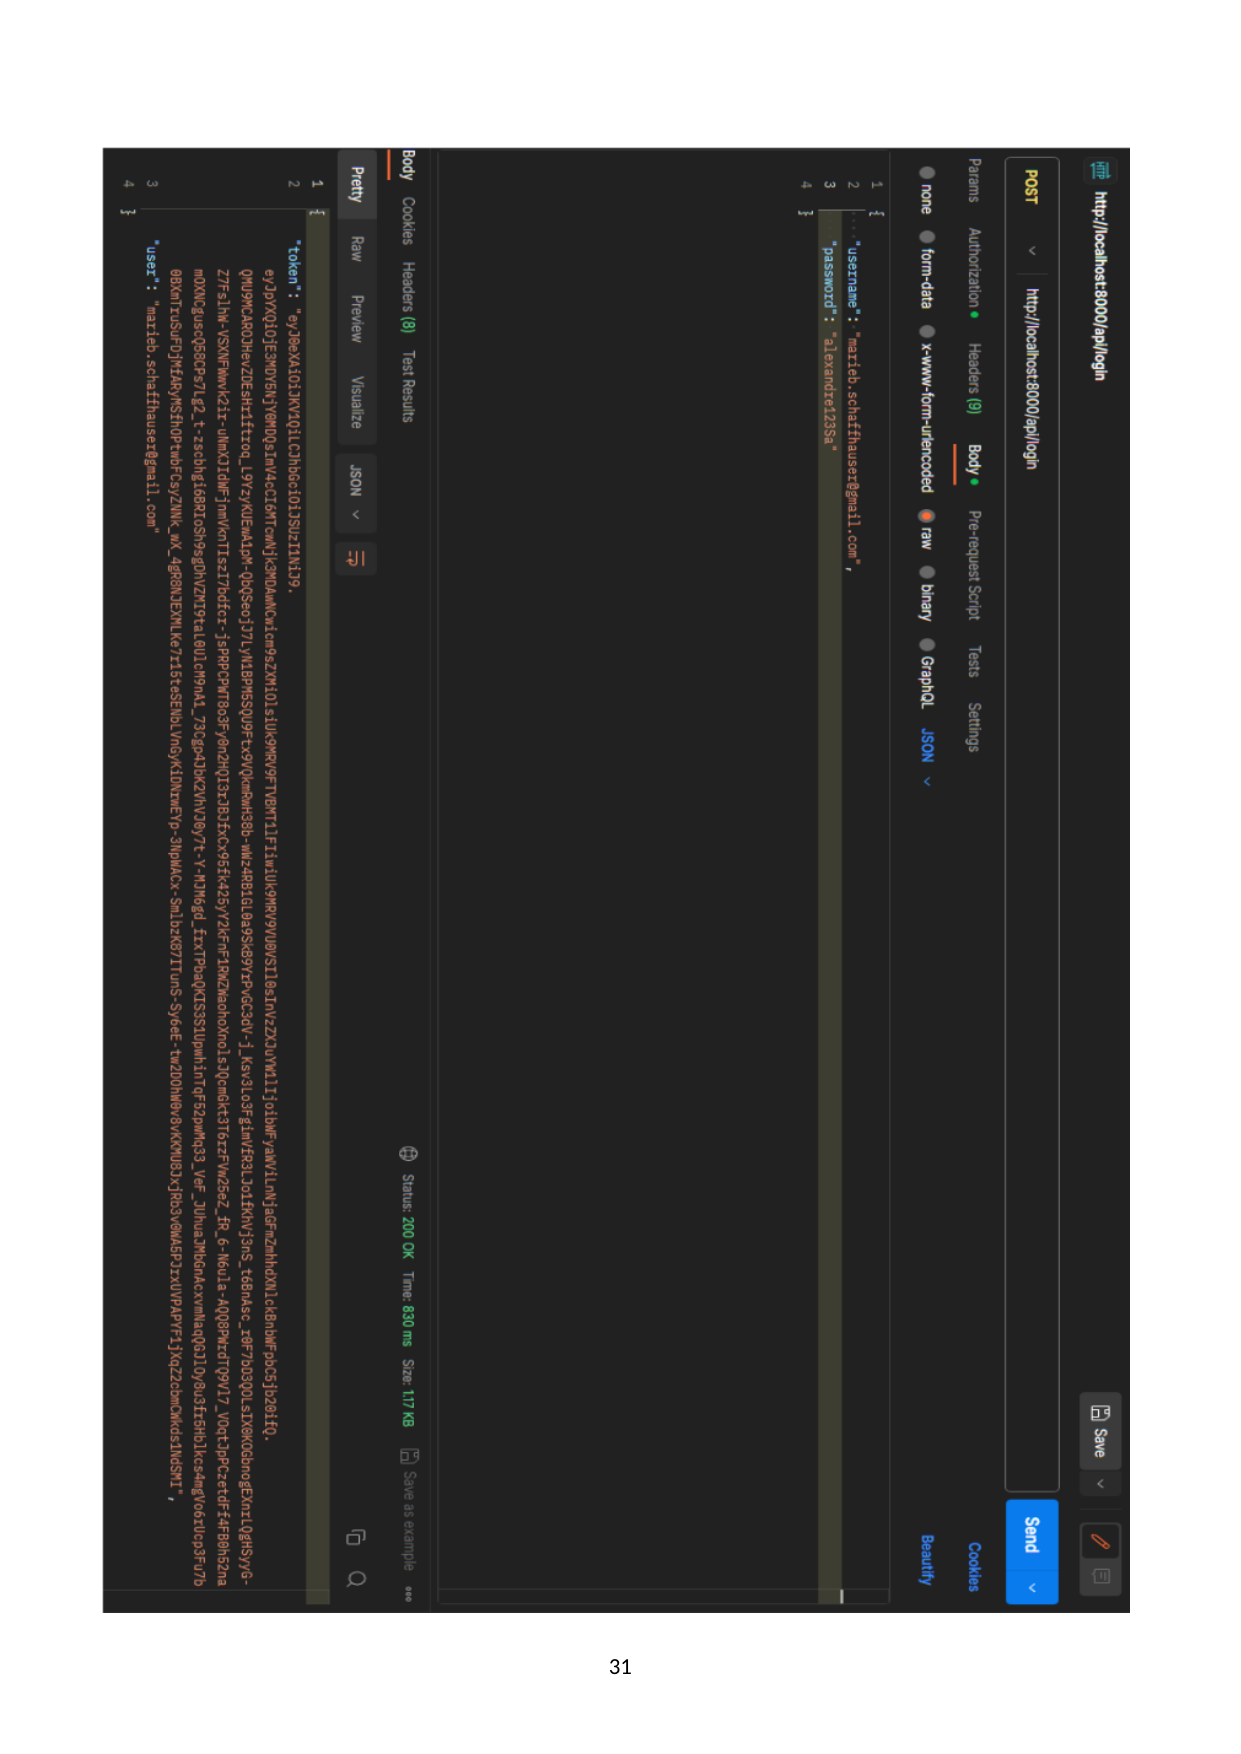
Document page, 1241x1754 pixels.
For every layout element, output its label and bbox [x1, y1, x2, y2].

picture [104, 149, 1130, 1613]
